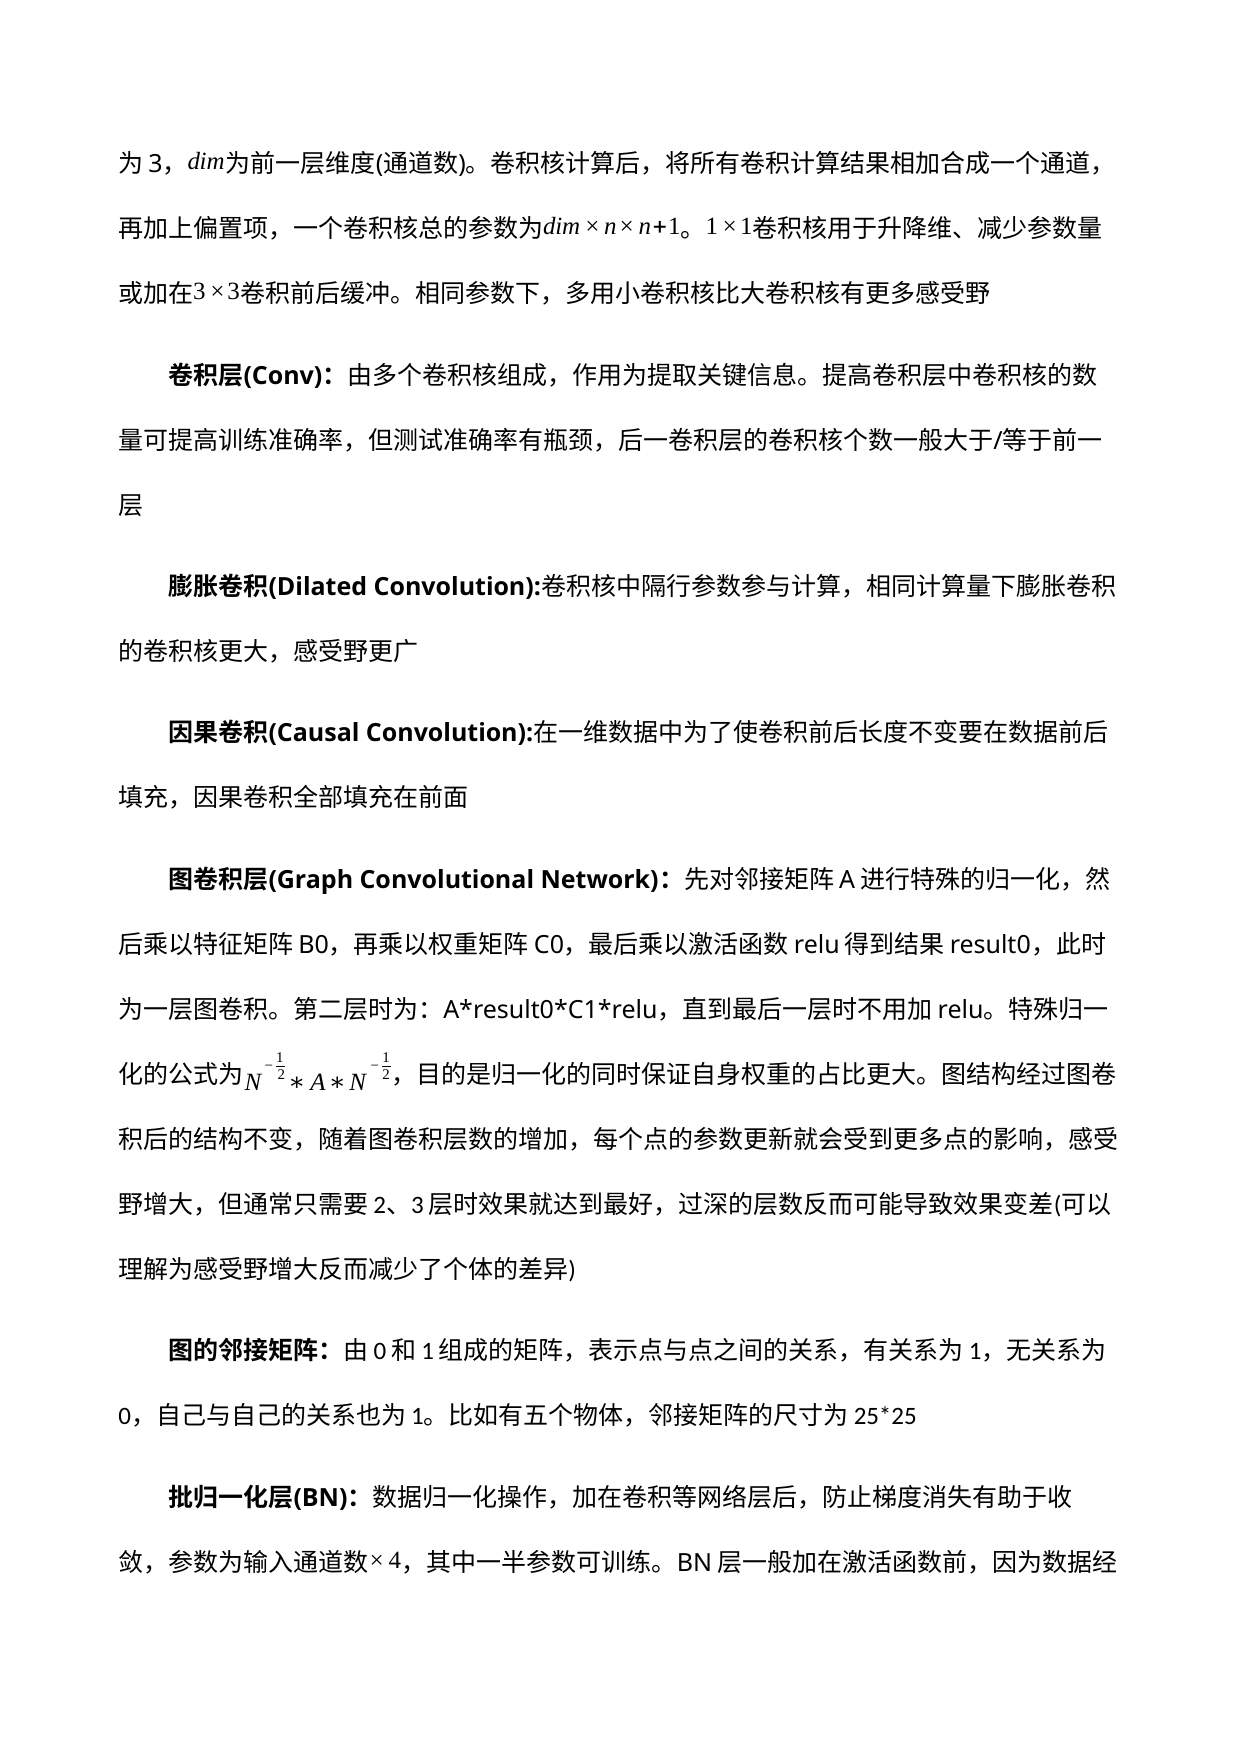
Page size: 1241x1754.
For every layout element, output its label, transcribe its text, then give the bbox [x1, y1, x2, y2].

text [118, 1463, 1122, 1593]
text 膨胀卷积(Dilated Convolution):卷积核中隔行参数参与计算，相同计算量下膨胀卷积的卷积核更大，感受野更广 [118, 552, 1122, 682]
text 图的邻接矩阵：由0和1组成的矩阵，表示点与点之间的关系，有关系为1，无关系为0，自己与自己的关系也为1。比如有五个物体，邻接矩阵的尺寸为25*25 [118, 1316, 1122, 1446]
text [118, 129, 1122, 324]
text 卷积层(Conv)：由多个卷积核组成，作用为提取关键信息。提高卷积层中卷积核的数量可提高训练准确率，但测试准确率有瓶颈，后一卷积层的卷积核个数一般大于/等于前一层 [118, 341, 1122, 536]
text 图卷积层(Graph Convolutional Network)：先对邻接矩阵A进行特殊的归一化，然后乘以特征矩阵B0，再乘以权重矩阵C0，最后乘以激活函数relu得到结果result0，此时为一层图卷积。第二层时为：A*result0*C1*relu，直到最后一层时不用加relu。特殊归一化的公式为，目的是归一化的同时保证自身权重的占比更大。图结构经过图卷积后的结构不变，随着图卷积层数的增加，每个点的参数更新就会受到更多点的影响，感受野增大，但通常只需要2、3层时效果就达到最好，过深的层数反而可能导致效果变差(可以理解为感受野增大反而减少了个体的差异) [118, 845, 1122, 1300]
text 因果卷积(Causal Convolution):在一维数据中为了使卷积前后长度不变要在数据前后填充，因果卷积全部填充在前面 [118, 698, 1122, 828]
